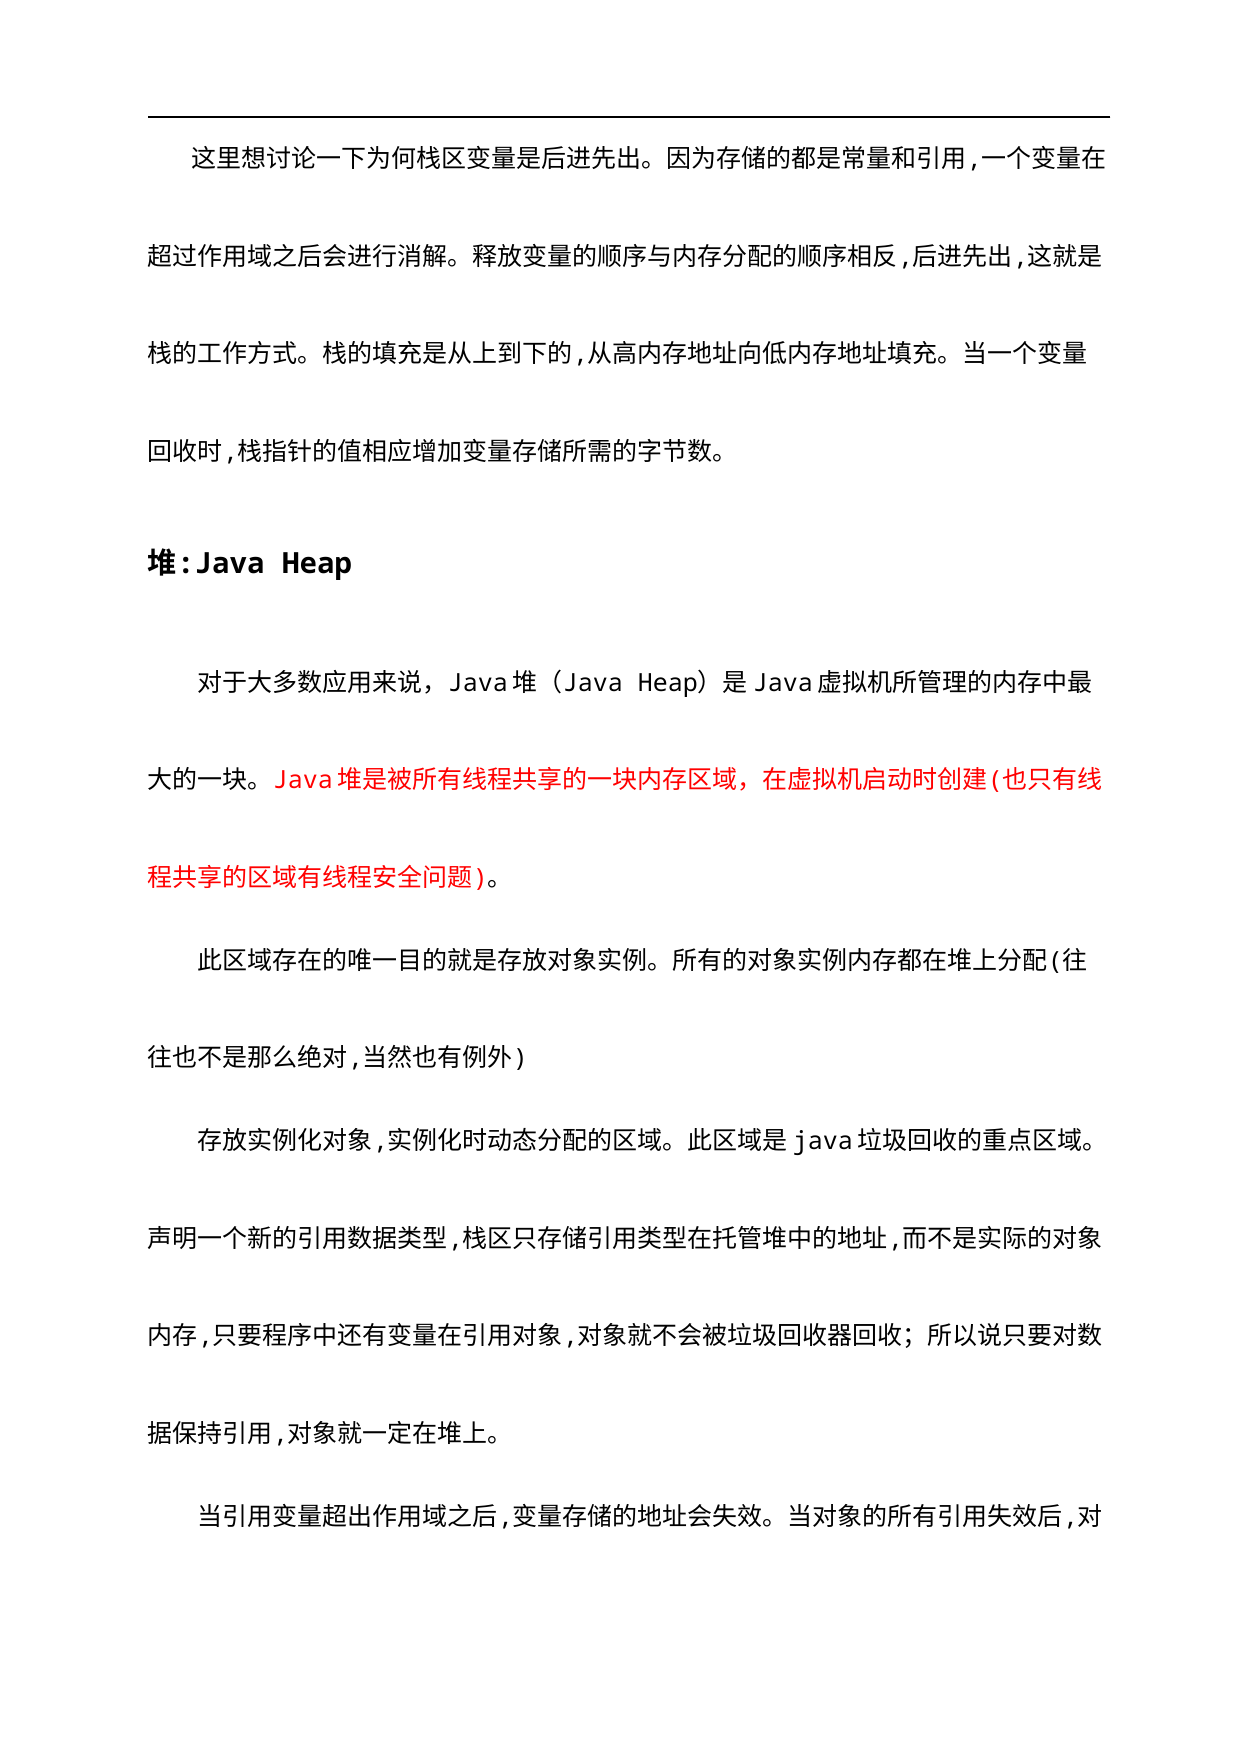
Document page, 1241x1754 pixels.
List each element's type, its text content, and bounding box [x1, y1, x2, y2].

text 存放实例化对象,实例化时动态分配的区域。此区域是java垃圾回收的重点区域。声明一个新的引用数据类型,栈区只存储引用类型在托管堆中的地址,而不是实际的对象内存,只要程序中还有变量在引用对象,对象就不会被垃圾回收器回收；所以说只要对数据保持引用,对象就一定在堆上。 [148, 1106, 1110, 1464]
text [148, 1482, 1110, 1547]
text 对于大多数应用来说，Java堆（Java Heap）是Java虚拟机所管理的内存中最大的一块。Java堆是被所有线程共享的一块内存区域，在虚拟机启动时创建(也只有线程共享的区域有线程安全问题)。 [148, 648, 1110, 908]
text 这里想讨论一下为何栈区变量是后进先出。因为存储的都是常量和引用,一个变量在超过作用域之后会进行消解。释放变量的顺序与内存分配的顺序相反,后进先出,这就是栈的工作方式。栈的填充是从上到下的,从高内存地址向低内存地址填充。当一个变量回收时,栈指针的值相应增加变量存储所需的字节数。 [148, 124, 1110, 482]
text 此区域存在的唯一目的就是存放对象实例。所有的对象实例内存都在堆上分配(往往也不是那么绝对,当然也有例外) [148, 926, 1110, 1088]
subtitle 堆:Java Heap [148, 529, 1110, 594]
